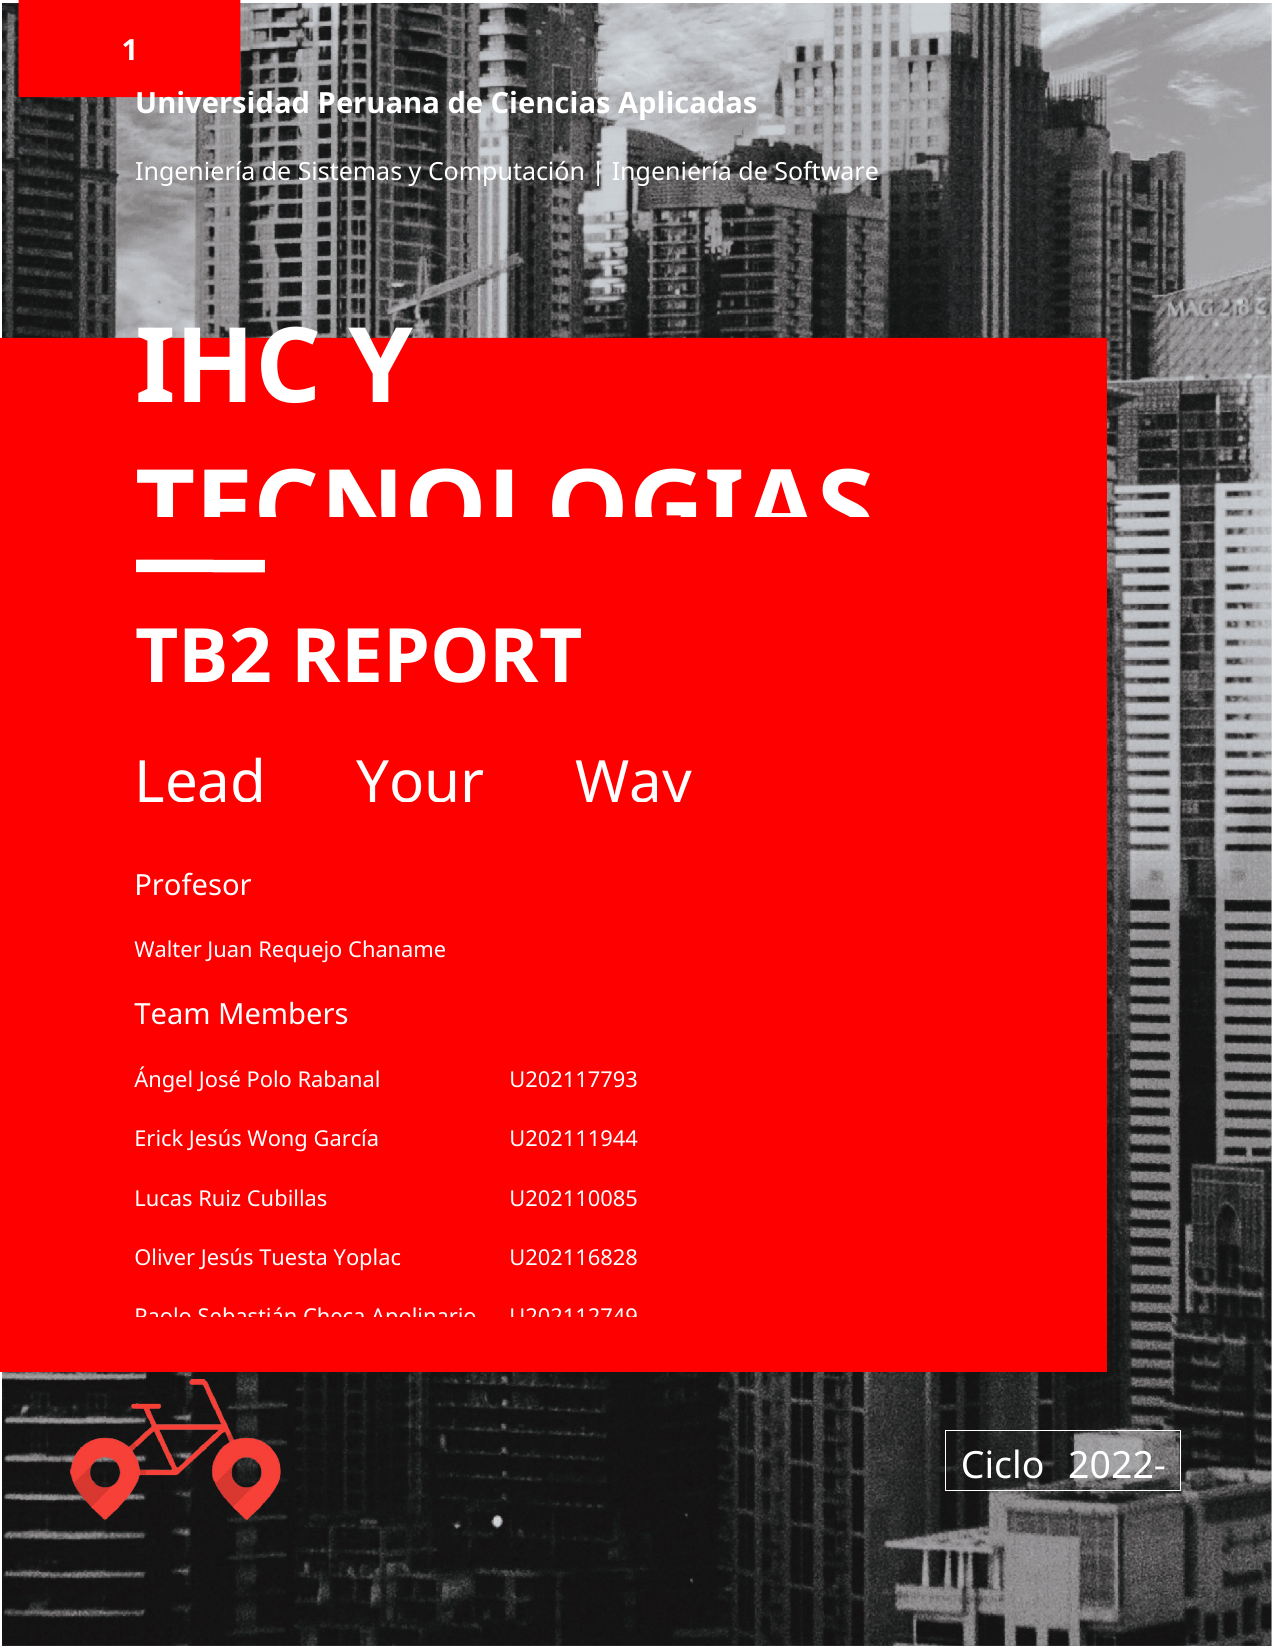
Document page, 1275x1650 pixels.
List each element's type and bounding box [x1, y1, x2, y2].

table_cell [104, 761, 993, 1158]
picture [190, 98, 197, 108]
table_header [104, 409, 993, 761]
picture [2, 3, 1272, 1646]
picture [142, 98, 150, 110]
